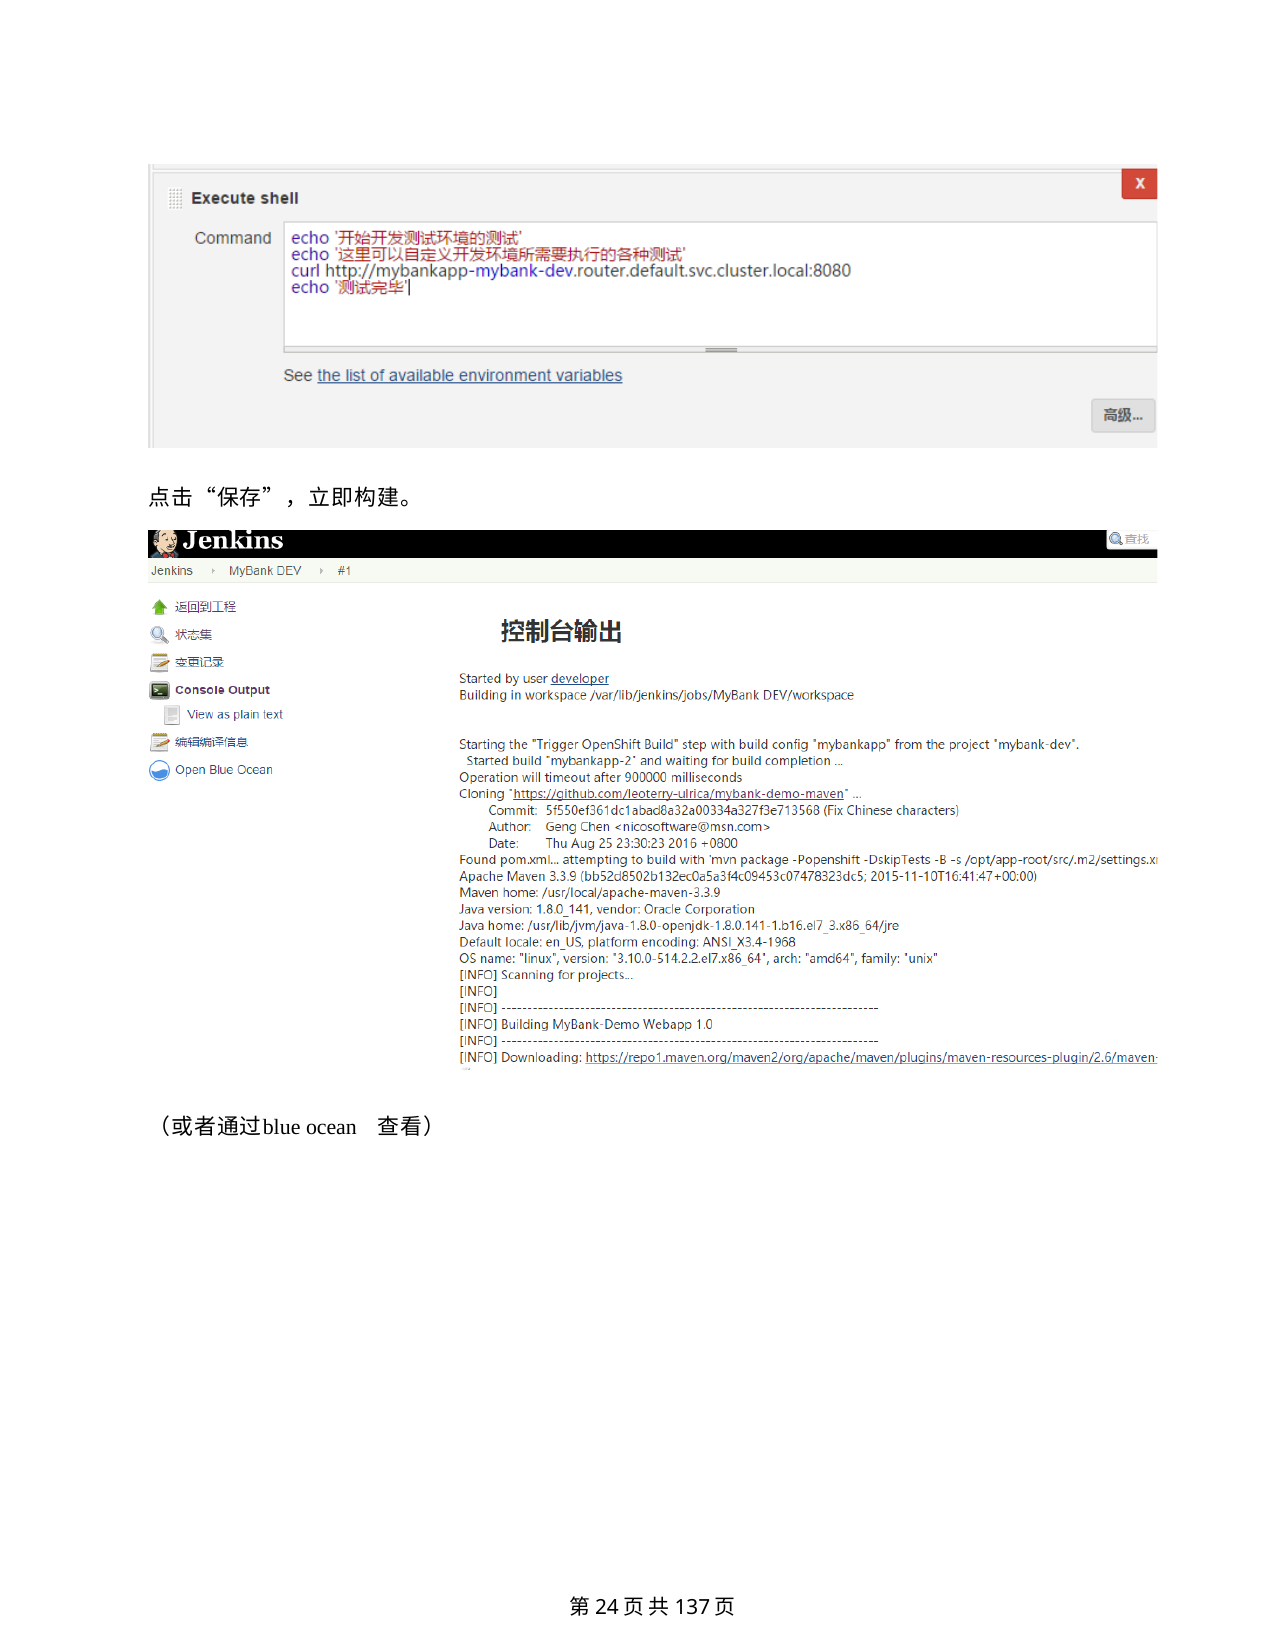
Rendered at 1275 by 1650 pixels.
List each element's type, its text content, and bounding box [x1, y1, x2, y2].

picture [148, 530, 1158, 1070]
text 点击“保存”，立即构建。 [148, 477, 1156, 515]
picture [148, 164, 1158, 448]
text （或者通过blue ocean查看） [148, 1106, 1156, 1143]
